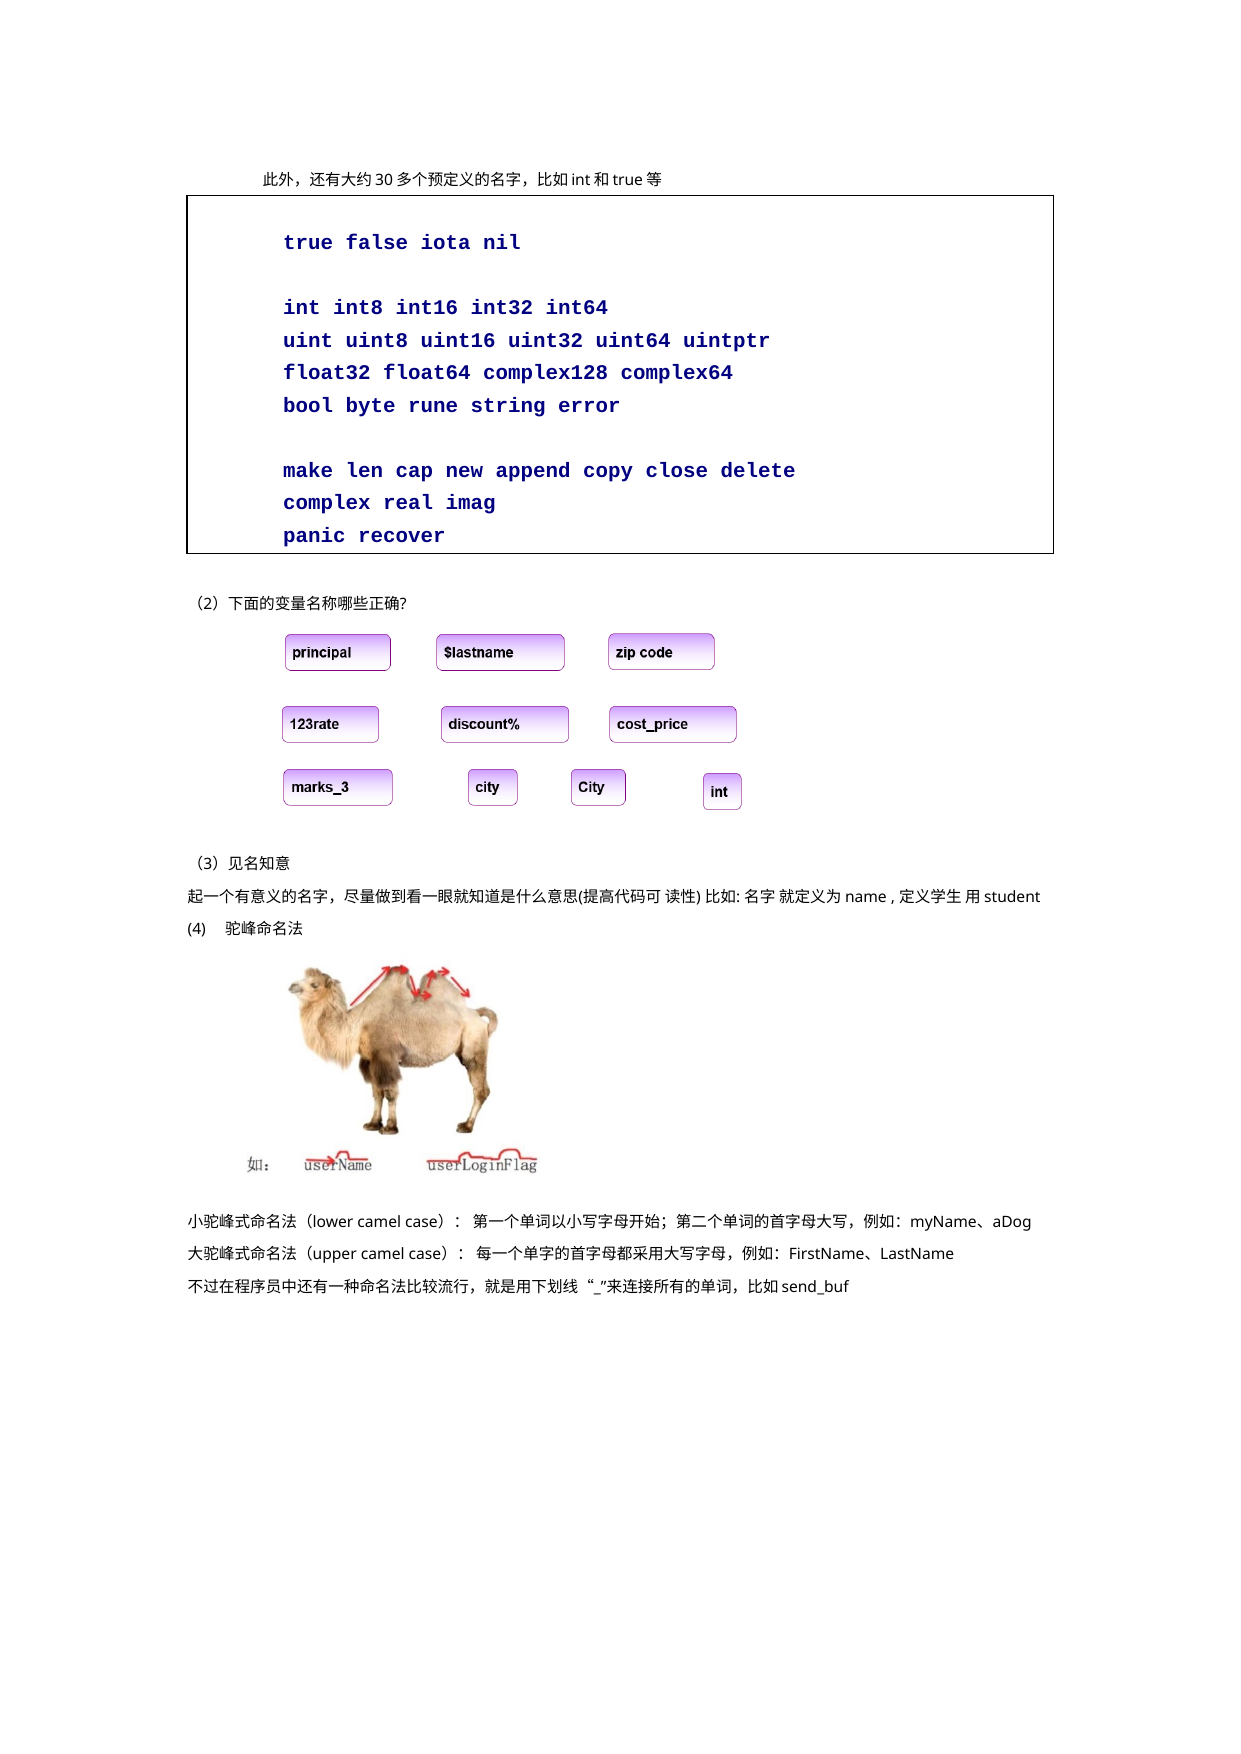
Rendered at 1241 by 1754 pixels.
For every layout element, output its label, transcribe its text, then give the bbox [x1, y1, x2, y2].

picture [225, 944, 614, 1186]
text make len cap new append copy close delete [188, 456, 1053, 488]
picture [262, 619, 758, 814]
text 小驼峰式命名法（lower camel case）： 第一个单词以小写字母开始；第二个单词的首字母大写，例如：myName、aDog [187, 1204, 1053, 1237]
text 不过在程序员中还有一种命名法比较流行，就是用下划线“_”来连接所有的单词，比如send_buf [187, 1269, 1053, 1302]
text panic recover [188, 519, 1053, 553]
text bool byte rune string error [188, 391, 1053, 423]
text 大驼峰式命名法（upper camel case）： 每一个单字的首字母都采用大写字母，例如：FirstName、LastName [187, 1237, 1053, 1269]
text （3）见名知意 [187, 847, 1053, 879]
text true false iota nil [188, 228, 1053, 261]
list 此外，还有大约30多个预定义的名字，比如int和true等 [262, 162, 1053, 194]
text 起一个有意义的名字，尽量做到看一眼就知道是什么意思(提高代码可 读性) 比如: 名字 就定义为 name , 定义学生 用 student [187, 879, 1053, 912]
text complex real imag [188, 488, 1053, 519]
list 驼峰命名法 [187, 912, 1053, 944]
text float32 float64 complex128 complex64 [188, 358, 1053, 391]
text uint uint8 uint16 uint32 uint64 uintptr [188, 326, 1053, 358]
text （2）下面的变量名称哪些正确? [187, 587, 1053, 619]
text int int8 int16 int32 int64 [188, 293, 1053, 326]
